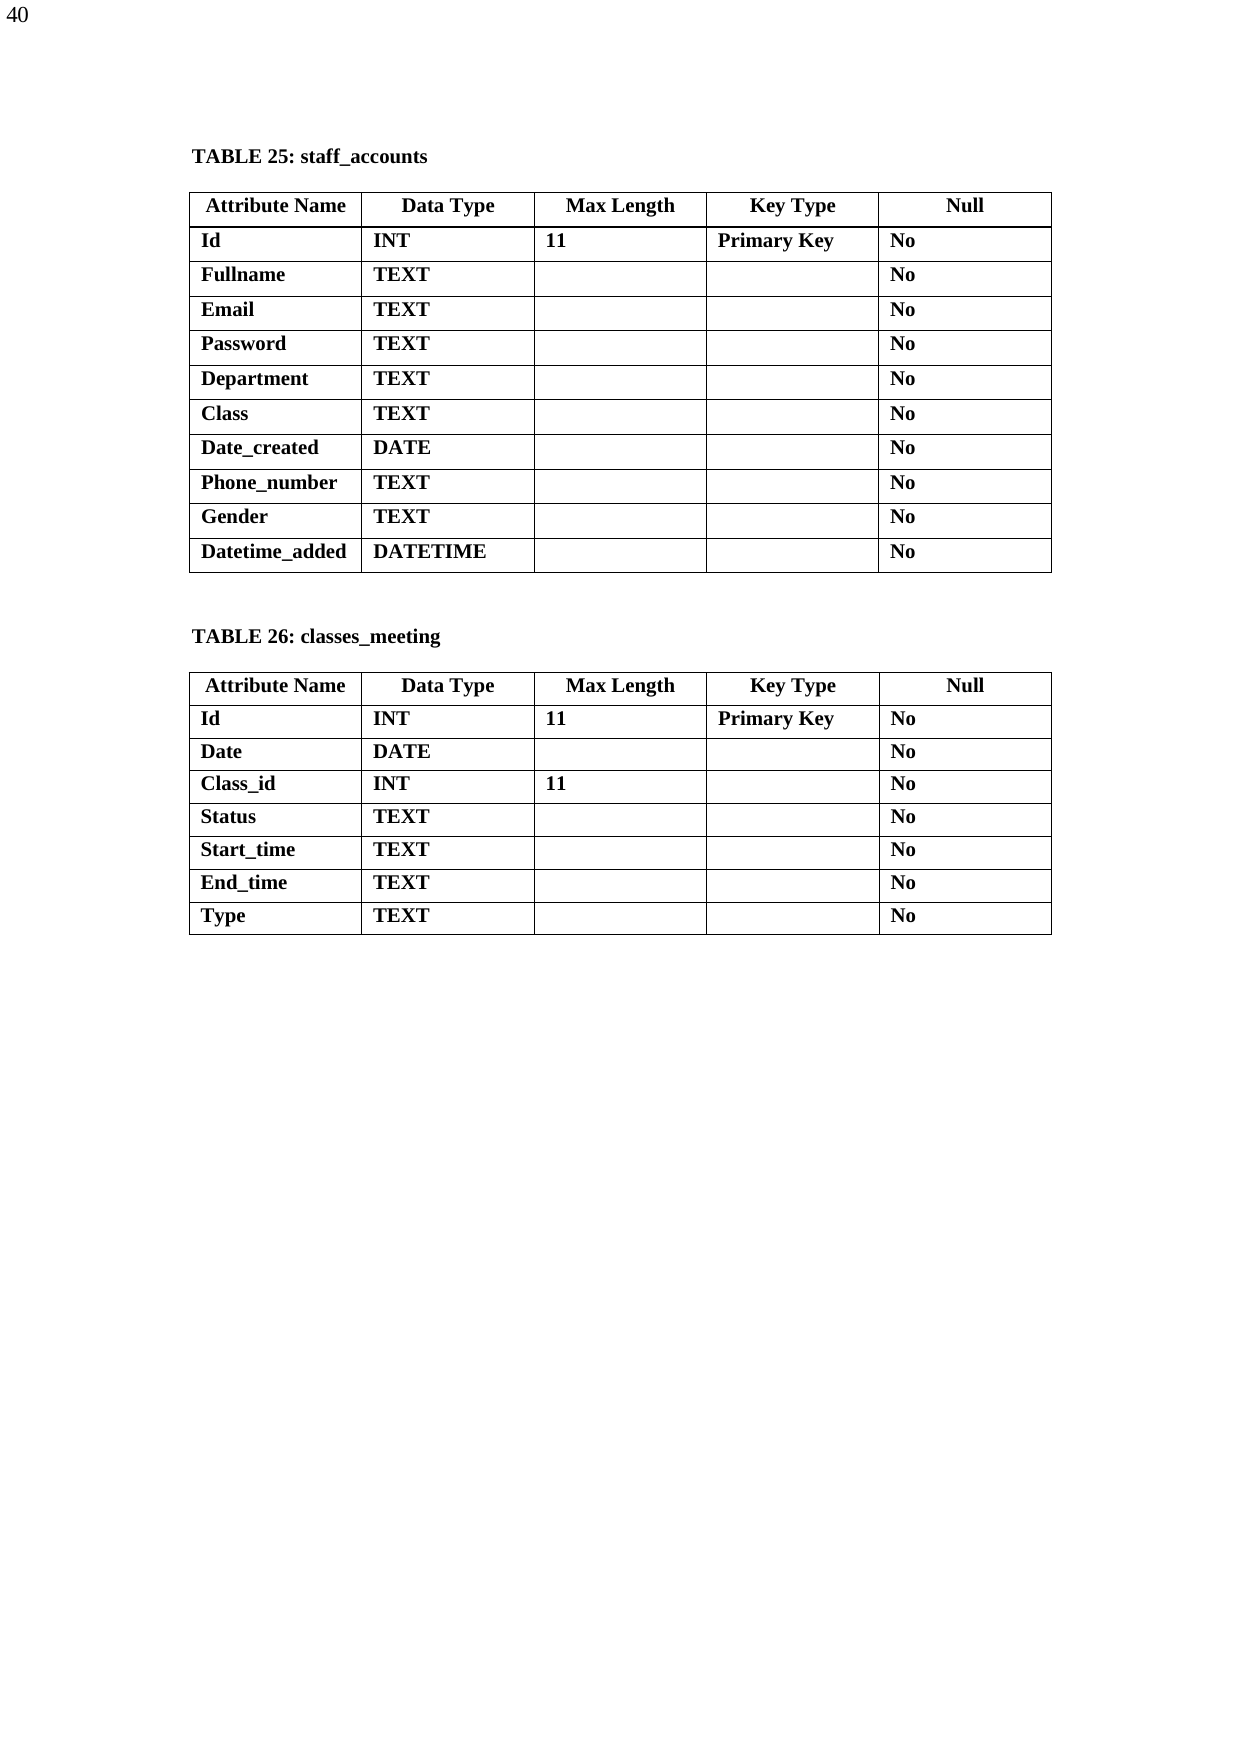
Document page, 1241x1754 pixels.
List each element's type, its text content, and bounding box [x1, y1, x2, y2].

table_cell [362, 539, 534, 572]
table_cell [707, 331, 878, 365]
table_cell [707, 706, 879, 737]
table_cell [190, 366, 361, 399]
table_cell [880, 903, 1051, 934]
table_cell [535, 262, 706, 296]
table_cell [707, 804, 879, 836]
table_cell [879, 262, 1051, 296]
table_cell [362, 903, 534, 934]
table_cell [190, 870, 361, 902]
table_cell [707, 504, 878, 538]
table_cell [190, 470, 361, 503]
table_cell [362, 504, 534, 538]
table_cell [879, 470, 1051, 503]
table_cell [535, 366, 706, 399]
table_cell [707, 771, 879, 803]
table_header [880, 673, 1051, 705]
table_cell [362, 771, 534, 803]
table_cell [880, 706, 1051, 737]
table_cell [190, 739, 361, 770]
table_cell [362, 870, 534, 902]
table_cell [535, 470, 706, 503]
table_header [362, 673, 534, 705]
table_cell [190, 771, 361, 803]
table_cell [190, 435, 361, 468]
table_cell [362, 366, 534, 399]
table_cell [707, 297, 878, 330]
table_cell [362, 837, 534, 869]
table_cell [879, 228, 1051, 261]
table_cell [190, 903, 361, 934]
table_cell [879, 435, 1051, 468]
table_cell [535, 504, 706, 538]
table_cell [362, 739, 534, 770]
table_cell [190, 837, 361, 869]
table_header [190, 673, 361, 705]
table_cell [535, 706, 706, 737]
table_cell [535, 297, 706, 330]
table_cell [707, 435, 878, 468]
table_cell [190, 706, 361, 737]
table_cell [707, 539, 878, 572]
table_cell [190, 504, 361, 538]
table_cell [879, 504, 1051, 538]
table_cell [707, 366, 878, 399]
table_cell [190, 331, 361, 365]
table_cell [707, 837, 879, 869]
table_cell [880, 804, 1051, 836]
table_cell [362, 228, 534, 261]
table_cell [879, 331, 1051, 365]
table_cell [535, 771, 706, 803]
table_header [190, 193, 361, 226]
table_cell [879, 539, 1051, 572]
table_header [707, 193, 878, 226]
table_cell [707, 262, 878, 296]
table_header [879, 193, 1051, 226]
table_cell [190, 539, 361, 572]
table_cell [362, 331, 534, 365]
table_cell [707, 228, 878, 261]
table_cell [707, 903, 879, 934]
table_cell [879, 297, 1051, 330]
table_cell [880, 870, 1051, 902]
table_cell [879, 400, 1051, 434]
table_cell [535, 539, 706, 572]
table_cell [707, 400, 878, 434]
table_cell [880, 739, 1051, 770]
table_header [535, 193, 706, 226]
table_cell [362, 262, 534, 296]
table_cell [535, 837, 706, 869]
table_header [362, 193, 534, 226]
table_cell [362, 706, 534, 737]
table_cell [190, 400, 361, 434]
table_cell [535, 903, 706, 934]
text TABLE 26: classes_meeting [117, 624, 1188, 648]
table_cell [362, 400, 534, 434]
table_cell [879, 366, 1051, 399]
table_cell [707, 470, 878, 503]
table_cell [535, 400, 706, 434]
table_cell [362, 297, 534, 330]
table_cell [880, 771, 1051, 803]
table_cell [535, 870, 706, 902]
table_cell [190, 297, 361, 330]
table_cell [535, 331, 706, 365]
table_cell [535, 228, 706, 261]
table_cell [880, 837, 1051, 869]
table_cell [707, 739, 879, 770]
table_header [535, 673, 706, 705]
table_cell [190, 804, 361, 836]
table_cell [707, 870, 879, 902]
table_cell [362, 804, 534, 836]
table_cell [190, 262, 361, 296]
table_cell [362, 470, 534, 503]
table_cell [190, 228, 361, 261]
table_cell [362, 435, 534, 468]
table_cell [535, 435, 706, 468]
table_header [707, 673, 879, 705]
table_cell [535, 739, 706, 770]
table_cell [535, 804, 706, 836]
text TABLE 25: staff_accounts [117, 144, 1188, 168]
